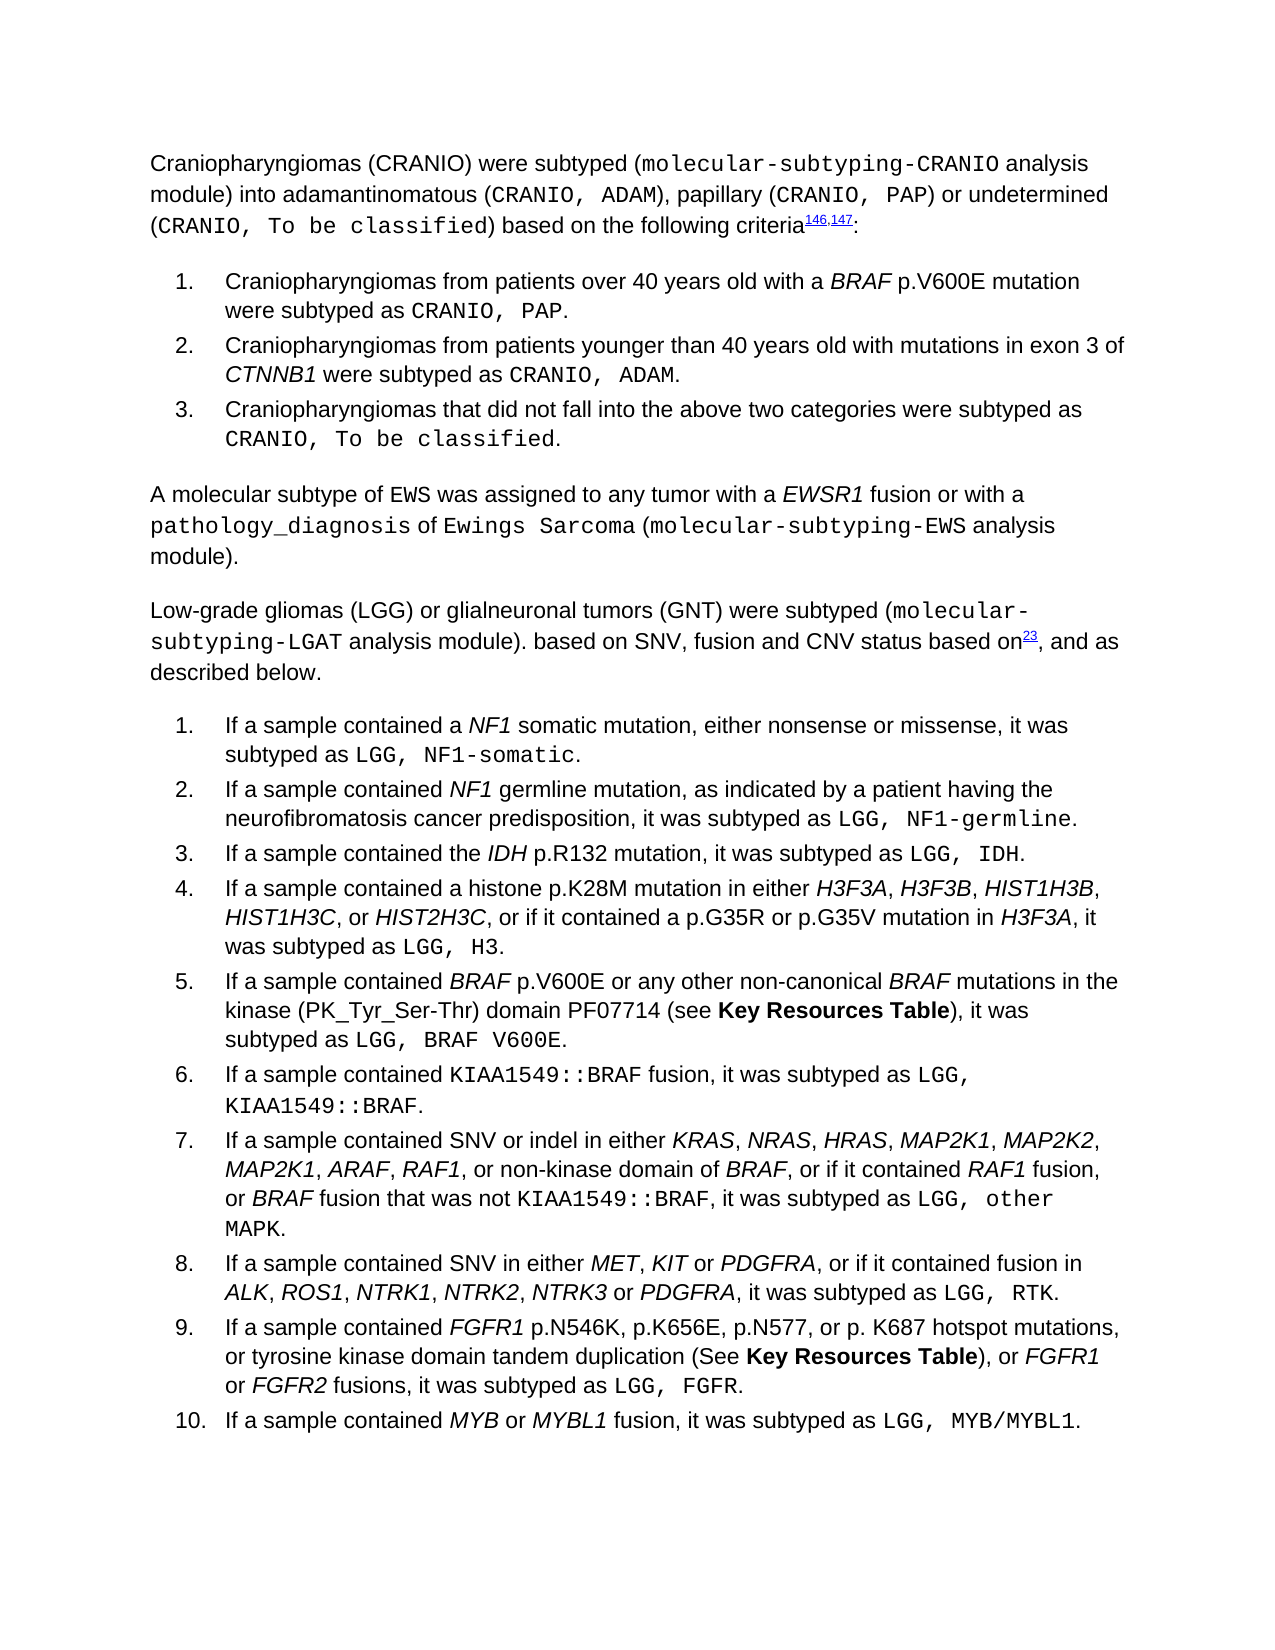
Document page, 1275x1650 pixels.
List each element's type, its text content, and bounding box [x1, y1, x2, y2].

list If a sample contained KIAA1549::BRAF fusion, it was subtyped as LGG, KIAA1549::BRAF. [175, 1061, 1125, 1120]
text Low-grade gliomas (LGG) or glialneuronal tumors (GNT) were subtyped (molecular-subtyping-LGAT analysis module). based on SNV, fusion and CNV status based on23, and as described below. [150, 597, 1125, 685]
list If a sample contained MYB or MYBL1 fusion, it was subtyped as LGG, MYB/MYBL1. [175, 1407, 1125, 1435]
list Craniopharyngiomas from patients younger than 40 years old with mutations in exon 3 of CTNNB1 were subtyped as CRANIO, ADAM. [175, 332, 1125, 389]
text Craniopharyngiomas (CRANIO) were subtyped (molecular-subtyping-CRANIO analysis module) into adamantinomatous (CRANIO, ADAM), papillary (CRANIO, PAP) or undetermined (CRANIO, To be classified) based on the following criteria146,147: [150, 150, 1125, 240]
list Craniopharyngiomas from patients over 40 years old with a BRAF p.V600E mutation were subtyped as CRANIO, PAP. [175, 268, 1125, 325]
list If a sample contained a NF1 somatic mutation, either nonsense or missense, it was subtyped as LGG, NF1-somatic. [175, 712, 1125, 770]
list If a sample contained FGFR1 p.N546K, p.K656E, p.N577, or p. K687 hotspot mutations, or tyrosine kinase domain tandem duplication (See Key Resources Table), or FGFR1 or FGFR2 fusions, it was subtyped as LGG, FGFR. [175, 1314, 1125, 1400]
list Craniopharyngiomas that did not fall into the above two categories were subtyped as CRANIO, To be classified. [175, 396, 1125, 453]
list If a sample contained BRAF p.V600E or any other non-canonical BRAF mutations in the kinase (PK_Tyr_Ser-Thr) domain PF07714 (see Key Resources Table), it was subtyped as LGG, BRAF V600E. [175, 968, 1125, 1054]
list If a sample contained NF1 germline mutation, as indicated by a patient having the neurofibromatosis cancer predisposition, it was subtyped as LGG, NF1-germline. [175, 776, 1125, 834]
list If a sample contained SNV in either MET, KIT or PDGFRA, or if it contained fusion in ALK, ROS1, NTRK1, NTRK2, NTRK3 or PDGFRA, it was subtyped as LGG, RTK. [175, 1250, 1125, 1308]
list If a sample contained a histone p.K28M mutation in either H3F3A, H3F3B, HIST1H3B, HIST1H3C, or HIST2H3C, or if it contained a p.G35R or p.G35V mutation in H3F3A, it was subtyped as LGG, H3. [175, 875, 1125, 961]
list If a sample contained SNV or indel in either KRAS, NRAS, HRAS, MAP2K1, MAP2K2, MAP2K1, ARAF, RAF1, or non-kinase domain of BRAF, or if it contained RAF1 fusion, or BRAF fusion that was not KIAA1549::BRAF, it was subtyped as LGG, other MAPK. [175, 1127, 1125, 1244]
text A molecular subtype of EWS was assigned to any tumor with a EWSR1 fusion or with a pathology_diagnosis of Ewings Sarcoma (molecular-subtyping-EWS analysis module). [150, 481, 1125, 569]
list If a sample contained the IDH p.R132 mutation, it was subtyped as LGG, IDH. [175, 840, 1125, 868]
